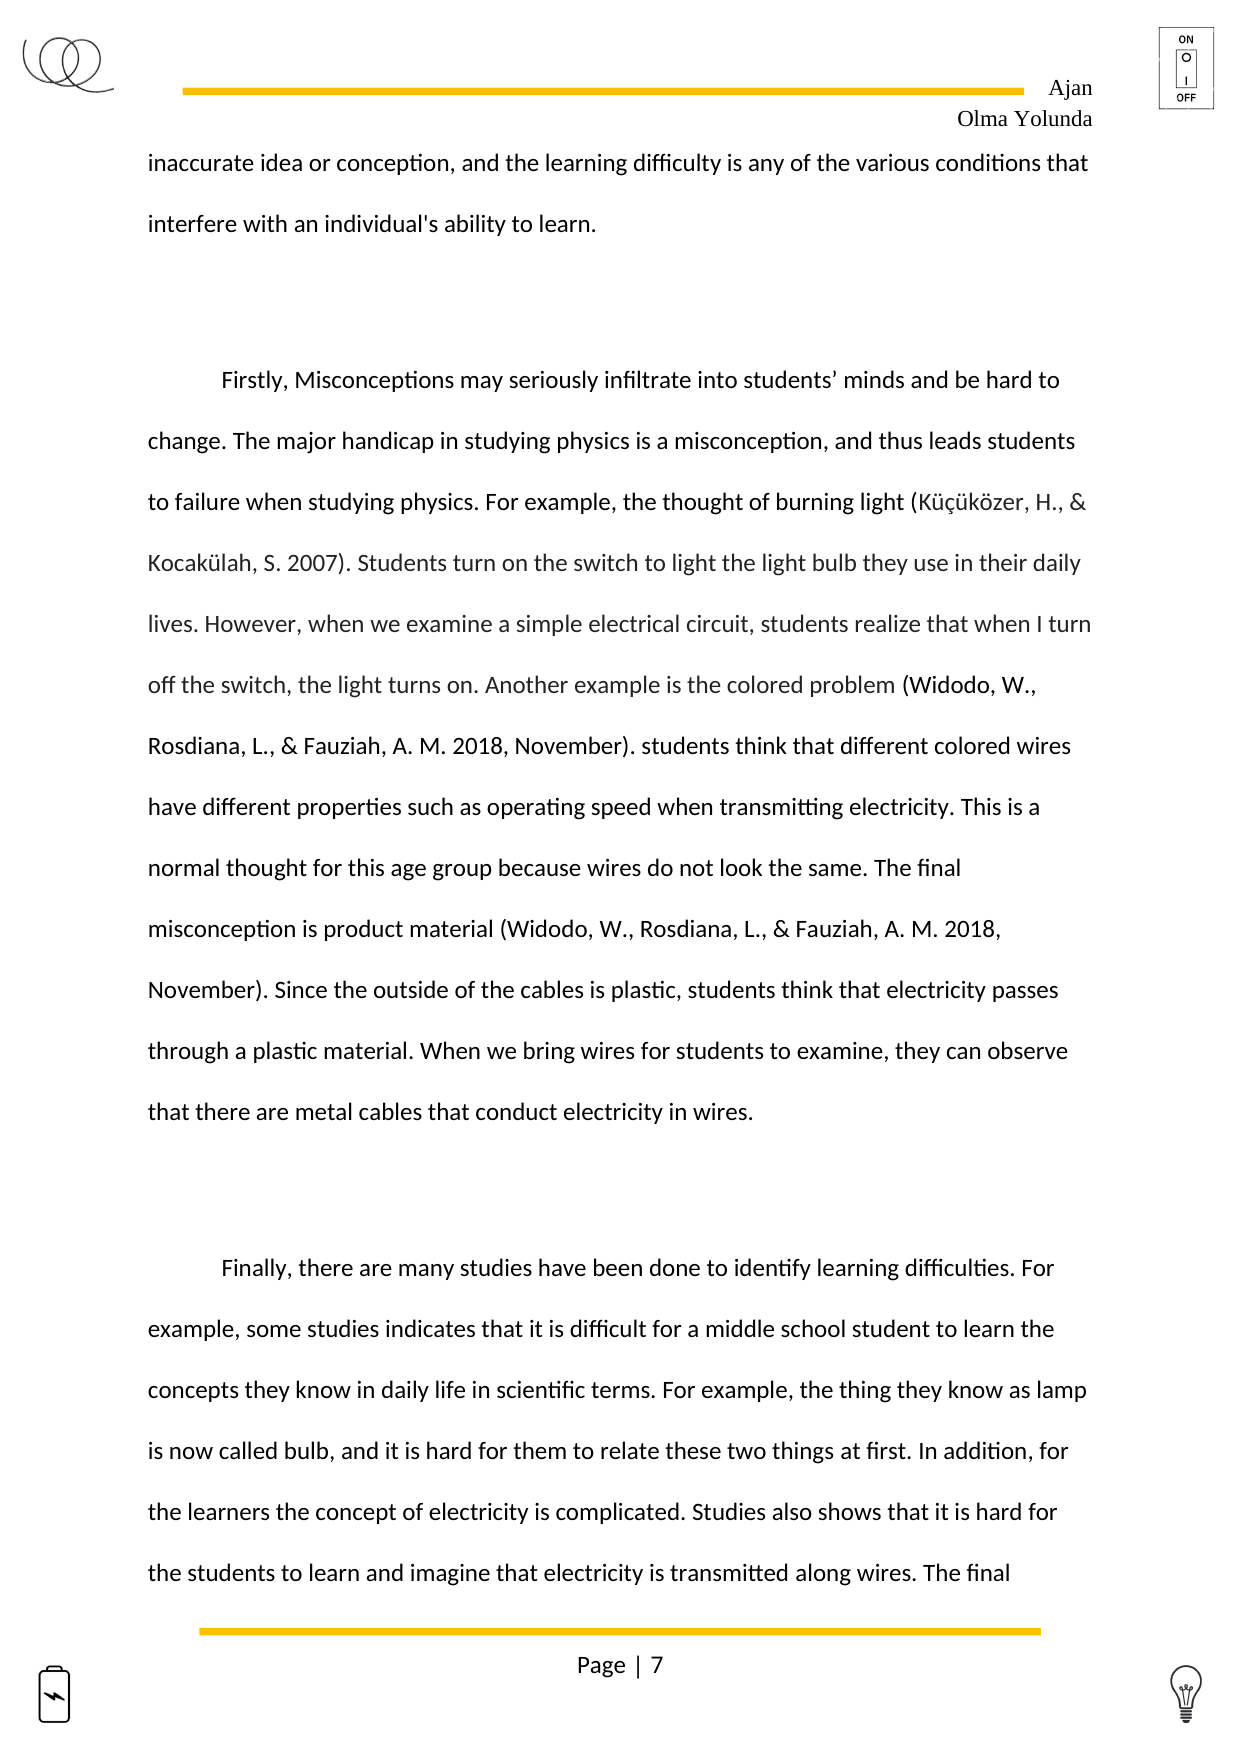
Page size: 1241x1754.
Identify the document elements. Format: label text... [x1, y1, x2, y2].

text Firstly, Misconceptions may seriously infiltrate into students’ minds and be hard to change. The major handicap in studying physics is a misconception, and thus leads students to failure when studying physics. For example, the thought of burning light (Küçüközer, H., & Kocakülah, S. 2007). Students turn on the switch to light the light bulb they use in their daily lives. However, when we examine a simple electrical circuit, students realize that when I turn off the switch, the light turns on. Another example is the colored problem (Widodo, W., Rosdiana, L., & Fauziah, A. M. 2018, November). students think that different colored wires have different properties such as operating speed when transmitting electricity. This is a normal thought for this age group because wires do not look the same. The final misconception is product material (Widodo, W., Rosdiana, L., & Fauziah, A. M. 2018, November). Since the outside of the cables is plastic, students think that electricity passes through a plastic material. When we bring wires for students to examine, they can observe that there are metal cables that conduct electricity in wires. [148, 364, 1093, 1127]
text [148, 148, 1093, 239]
picture [1143, 1652, 1229, 1737]
picture [1140, 21, 1237, 125]
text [148, 1252, 1093, 1588]
picture [1, 1641, 117, 1748]
picture [11, 32, 114, 105]
